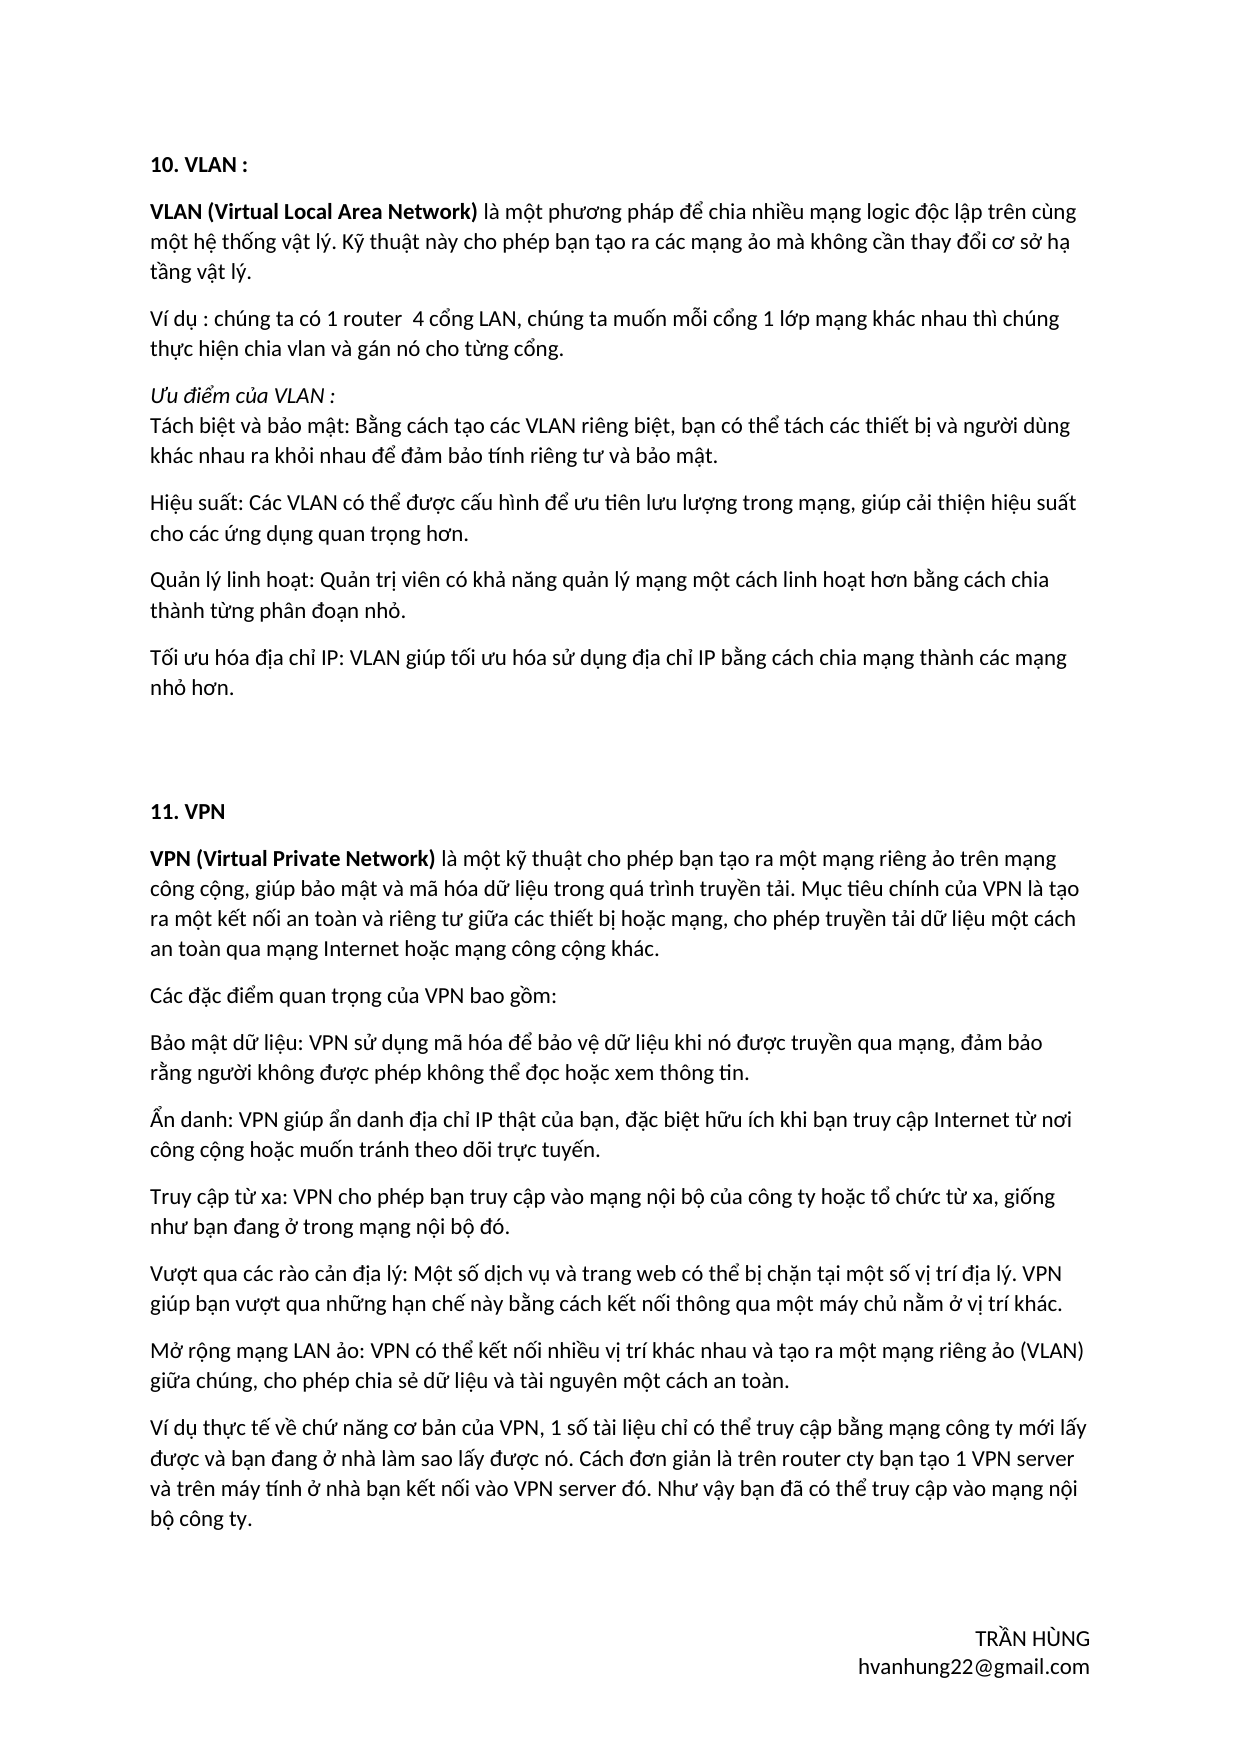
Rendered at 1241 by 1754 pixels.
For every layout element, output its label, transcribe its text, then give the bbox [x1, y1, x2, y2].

text Mở rộng mạng LAN ảo: VPN có thể kết nối nhiều vị trí khác nhau và tạo ra một mạng riêng ảo (VLAN) giữa chúng, cho phép chia sẻ dữ liệu và tài nguyên một cách an toàn. [150, 1336, 1090, 1395]
text Các đặc điểm quan trọng của VPN bao gồm: [150, 981, 1090, 1009]
text Truy cập từ xa: VPN cho phép bạn truy cập vào mạng nội bộ của công ty hoặc tổ chức từ xa, giống như bạn đang ở trong mạng nội bộ đó. [150, 1182, 1090, 1241]
text Ẩn danh: VPN giúp ẩn danh địa chỉ IP thật của bạn, đặc biệt hữu ích khi bạn truy cập Internet từ nơi công cộng hoặc muốn tránh theo dõi trực tuyến. [150, 1105, 1090, 1163]
text Tối ưu hóa địa chỉ IP: VLAN giúp tối ưu hóa sử dụng địa chỉ IP bằng cách chia mạng thành các mạng nhỏ hơn. [150, 643, 1090, 701]
text 11. VPN [150, 797, 1090, 825]
text Ví dụ : chúng ta có 1 router 4 cổng LAN, chúng ta muốn mỗi cổng 1 lớp mạng khác nhau thì chúng thực hiện chia vlan và gán nó cho từng cổng. [150, 304, 1090, 362]
text Ưu điểm của VLAN : Tách biệt và bảo mật: Bằng cách tạo các VLAN riêng biệt, bạn có thể tách các thiết bị và người dùng khác nhau ra khỏi nhau để đảm bảo tính riêng tư và bảo mật. [150, 381, 1090, 470]
text Bảo mật dữ liệu: VPN sử dụng mã hóa để bảo vệ dữ liệu khi nó được truyền qua mạng, đảm bảo rằng người không được phép không thể đọc hoặc xem thông tin. [150, 1028, 1090, 1086]
text Vượt qua các rào cản địa lý: Một số dịch vụ và trang web có thể bị chặn tại một số vị trí địa lý. VPN giúp bạn vượt qua những hạn chế này bằng cách kết nối thông qua một máy chủ nằm ở vị trí khác. [150, 1259, 1090, 1318]
text VLAN (Virtual Local Area Network) là một phương pháp để chia nhiều mạng logic độc lập trên cùng một hệ thống vật lý. Kỹ thuật này cho phép bạn tạo ra các mạng ảo mà không cần thay đổi cơ sở hạ tầng vật lý. [150, 197, 1090, 285]
text VPN (Virtual Private Network) là một kỹ thuật cho phép bạn tạo ra một mạng riêng ảo trên mạng công cộng, giúp bảo mật và mã hóa dữ liệu trong quá trình truyền tải. Mục tiêu chính của VPN là tạo ra một kết nối an toàn và riêng tư giữa các thiết bị hoặc mạng, cho phép truyền tải dữ liệu một cách an toàn qua mạng Internet hoặc mạng công cộng khác. [150, 844, 1090, 962]
text Quản lý linh hoạt: Quản trị viên có khả năng quản lý mạng một cách linh hoạt hơn bằng cách chia thành từng phân đoạn nhỏ. [150, 566, 1090, 624]
text 10. VLAN : [150, 150, 1090, 178]
text Hiệu suất: Các VLAN có thể được cấu hình để ưu tiên lưu lượng trong mạng, giúp cải thiện hiệu suất cho các ứng dụng quan trọng hơn. [150, 488, 1090, 547]
text Ví dụ thực tế về chứ năng cơ bản của VPN, 1 số tài liệu chỉ có thể truy cập bằng mạng công ty mới lấy được và bạn đang ở nhà làm sao lấy được nó. Cách đơn giản là trên router cty bạn tạo 1 VPN server và trên máy tính ở nhà bạn kết nối vào VPN server đó. Như vậy bạn đã có thể truy cập vào mạng nội bộ công ty. [150, 1413, 1090, 1532]
